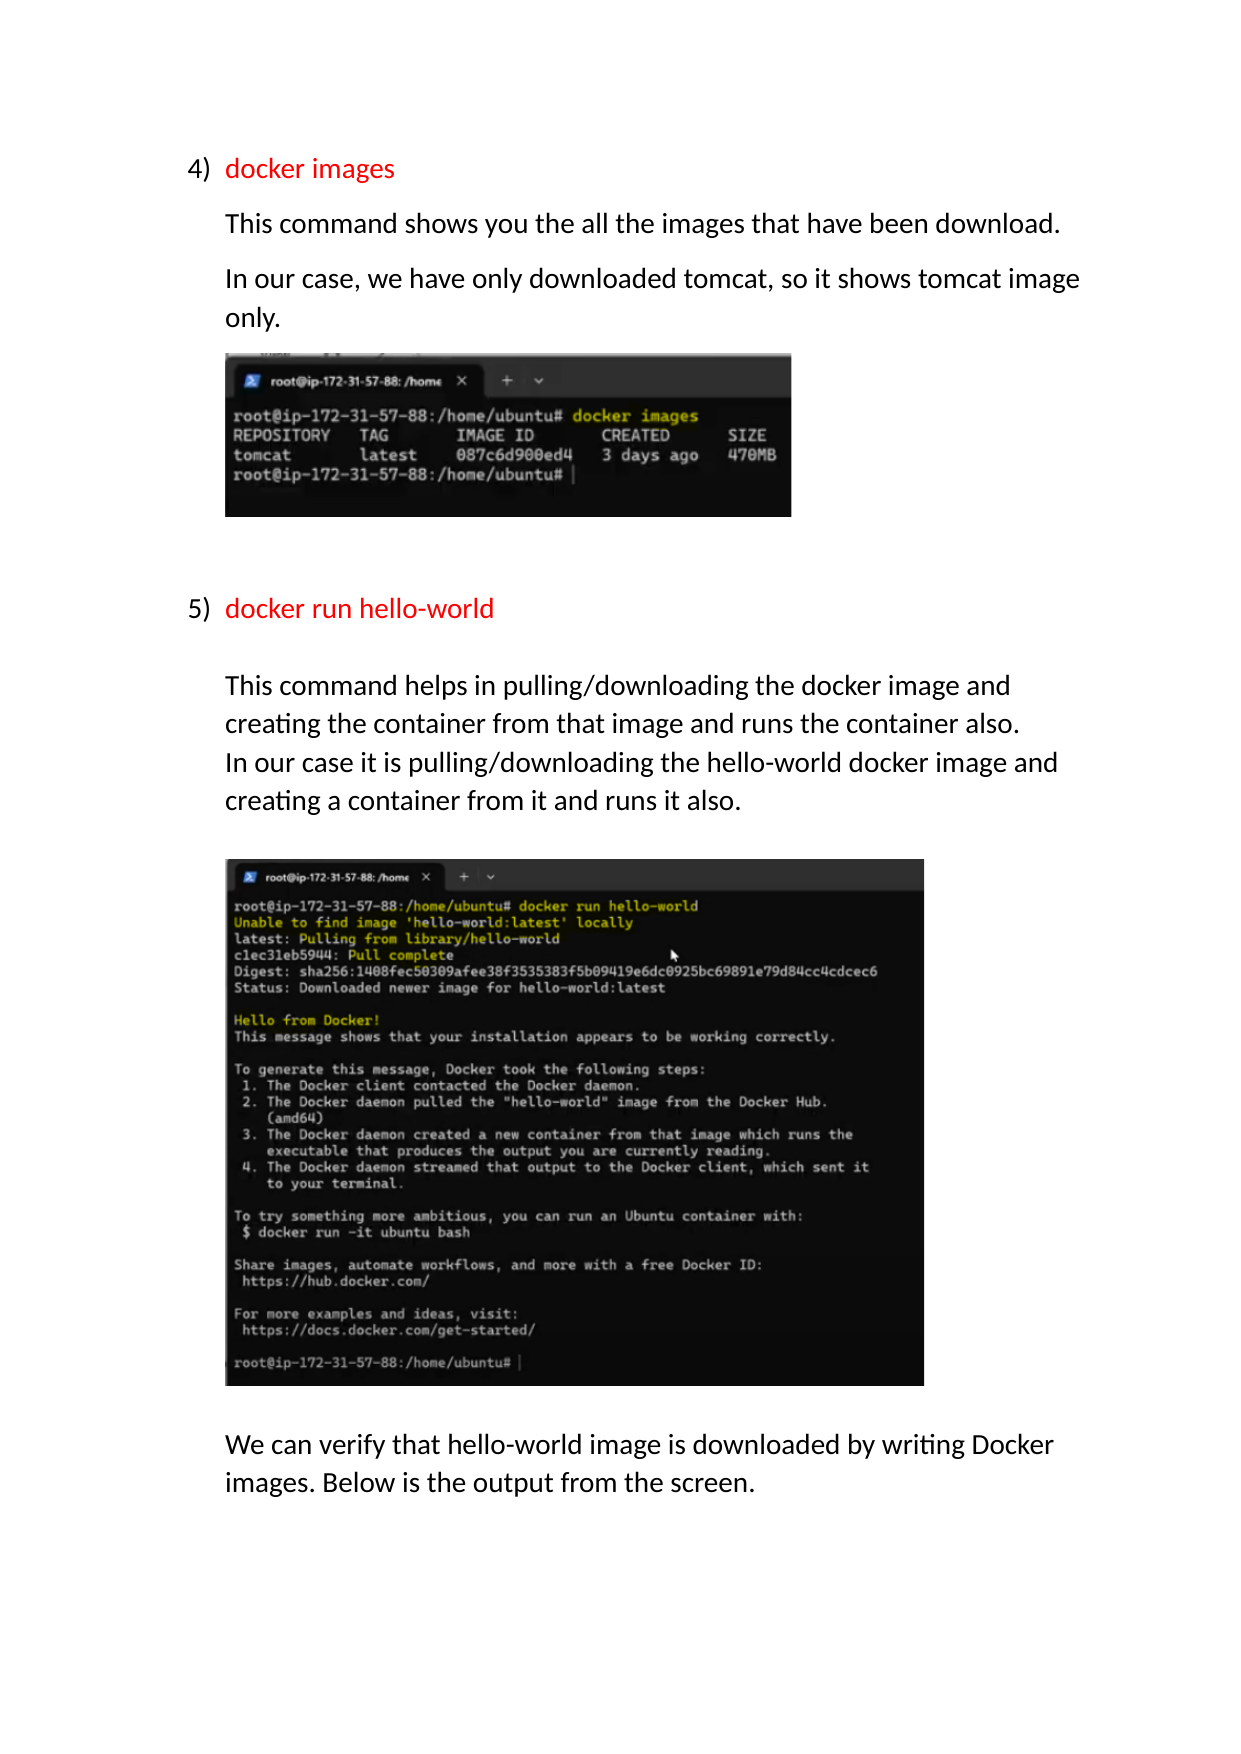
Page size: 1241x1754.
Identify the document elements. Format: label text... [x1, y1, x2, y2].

list docker images [187, 150, 1090, 186]
text In our case, we have only downloaded tomcat, so it shows tomcat image only. [225, 260, 1090, 334]
picture [225, 859, 925, 1386]
list We can verify that hello-world image is downloaded by writing Docker images. Below is the output from the screen. [225, 1426, 1090, 1500]
list This command helps in pulling/downloading the docker image and creating the container from that image and runs the container also. [225, 667, 1090, 741]
text This command shows you the all the images that have been download. [225, 205, 1090, 241]
picture [225, 353, 792, 517]
list docker run hello-world [187, 590, 1090, 626]
list In our case it is pulling/downloading the hello-world docker image and creating a container from it and runs it also. [225, 744, 1090, 818]
